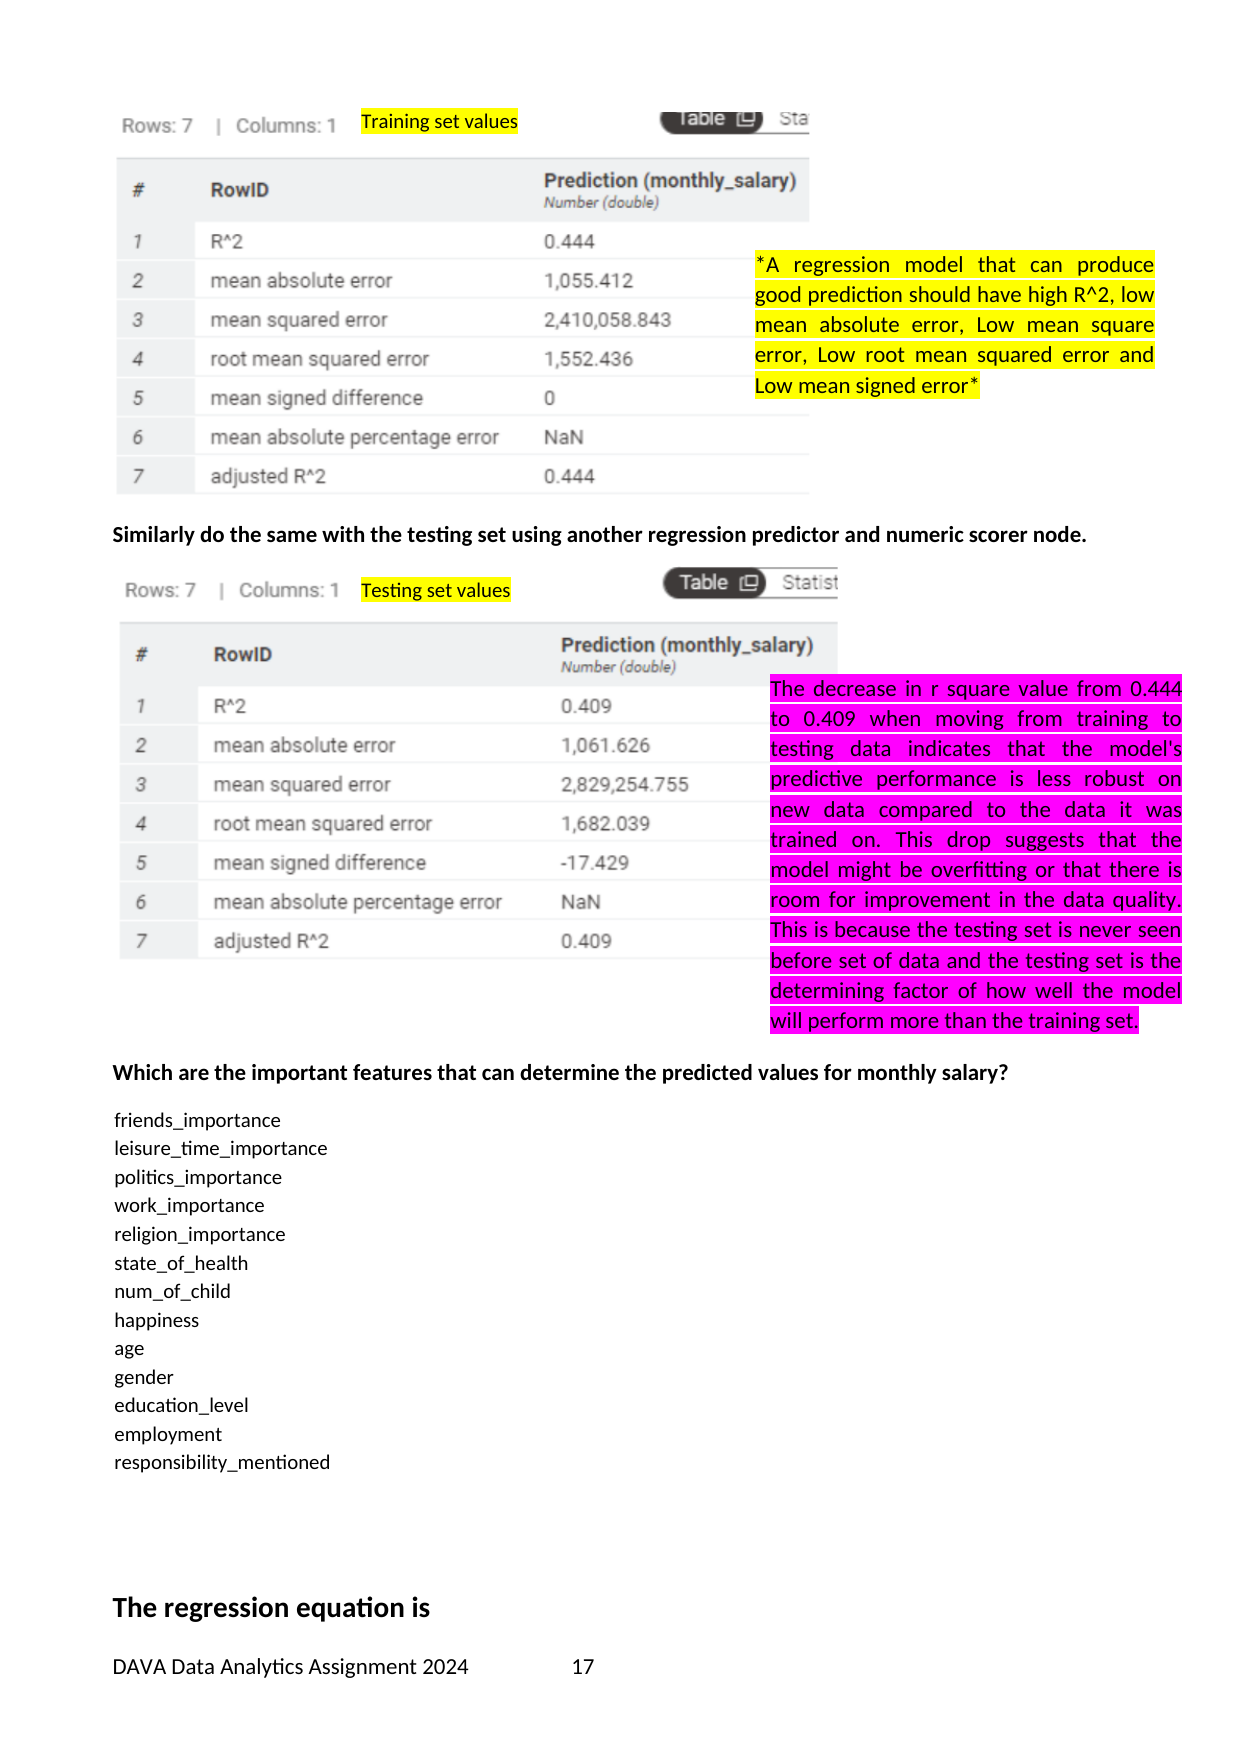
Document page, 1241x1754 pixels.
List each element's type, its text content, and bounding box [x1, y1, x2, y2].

picture [112, 1096, 838, 1523]
text Similarly do the same with the testing set using another regression predictor and numeric scorer node. [112, 1050, 1128, 1078]
picture [112, 112, 733, 624]
picture [112, 642, 810, 1031]
text Which are the important features that can determine the predicted values for monthly salary? [112, 1588, 1128, 1616]
